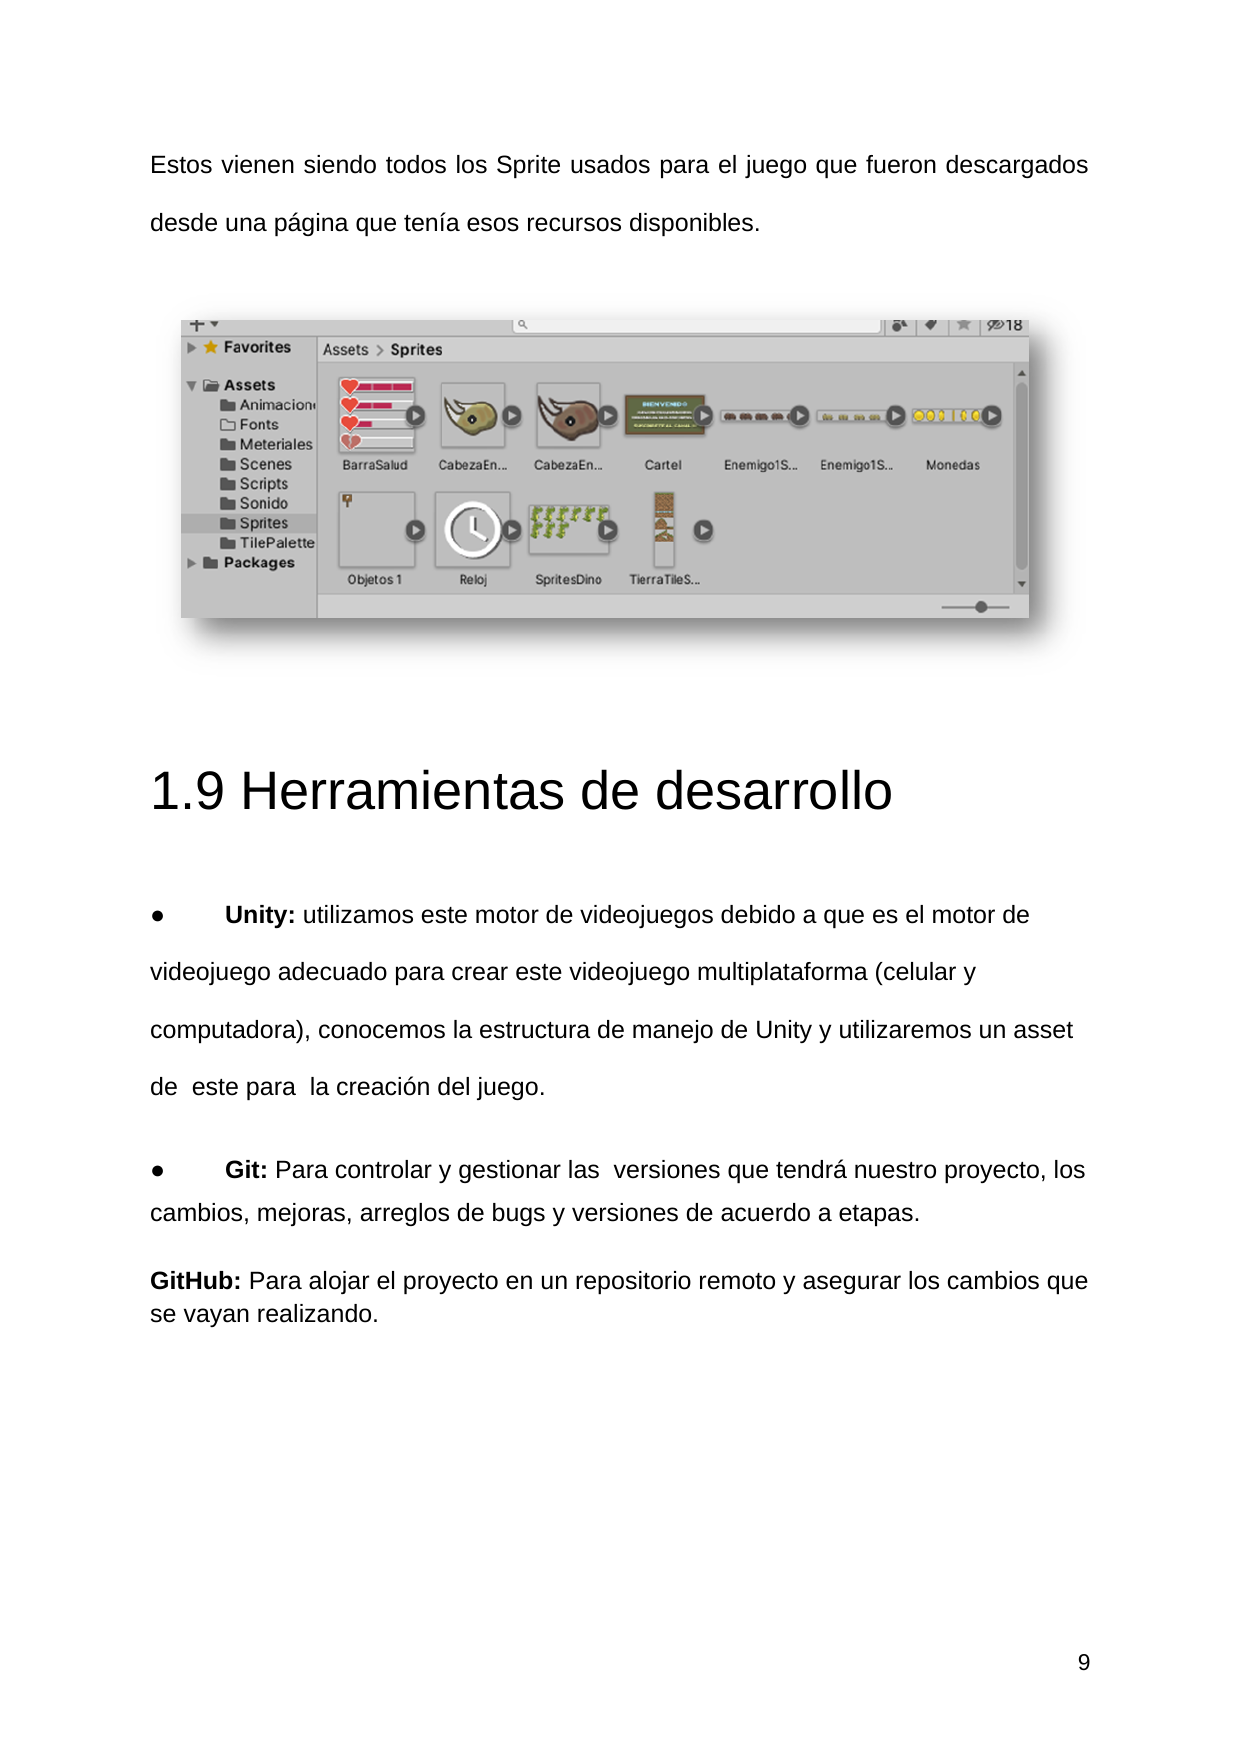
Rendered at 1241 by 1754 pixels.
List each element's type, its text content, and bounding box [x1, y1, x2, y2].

title ● Unity: utilizamos este motor de videojuegos debido a que es el motor de videojuego adecuado para crear este videojuego multiplataforma (celular y computadora), conocemos la estructura de manejo de Unity y utilizaremos un asset de este para la creación del juego. [150, 900, 1090, 1101]
title 1.9 Herramientas de desarrollo [150, 758, 1090, 821]
text GitHub: Para alojar el proyecto en un repositorio remoto y asegurar los cambios que se vayan realizando. [150, 1266, 1090, 1328]
text ● Git: Para controlar y gestionar las versiones que tendrá nuestro proyecto, los cambios, mejoras, arreglos de bugs y versiones de acuerdo a etapas. [150, 1155, 1090, 1227]
picture [150, 290, 1091, 680]
title Estos vienen siendo todos los Sprite usados para el juego que fueron descargados desde una página que tenía esos recursos disponibles. [150, 150, 1090, 236]
